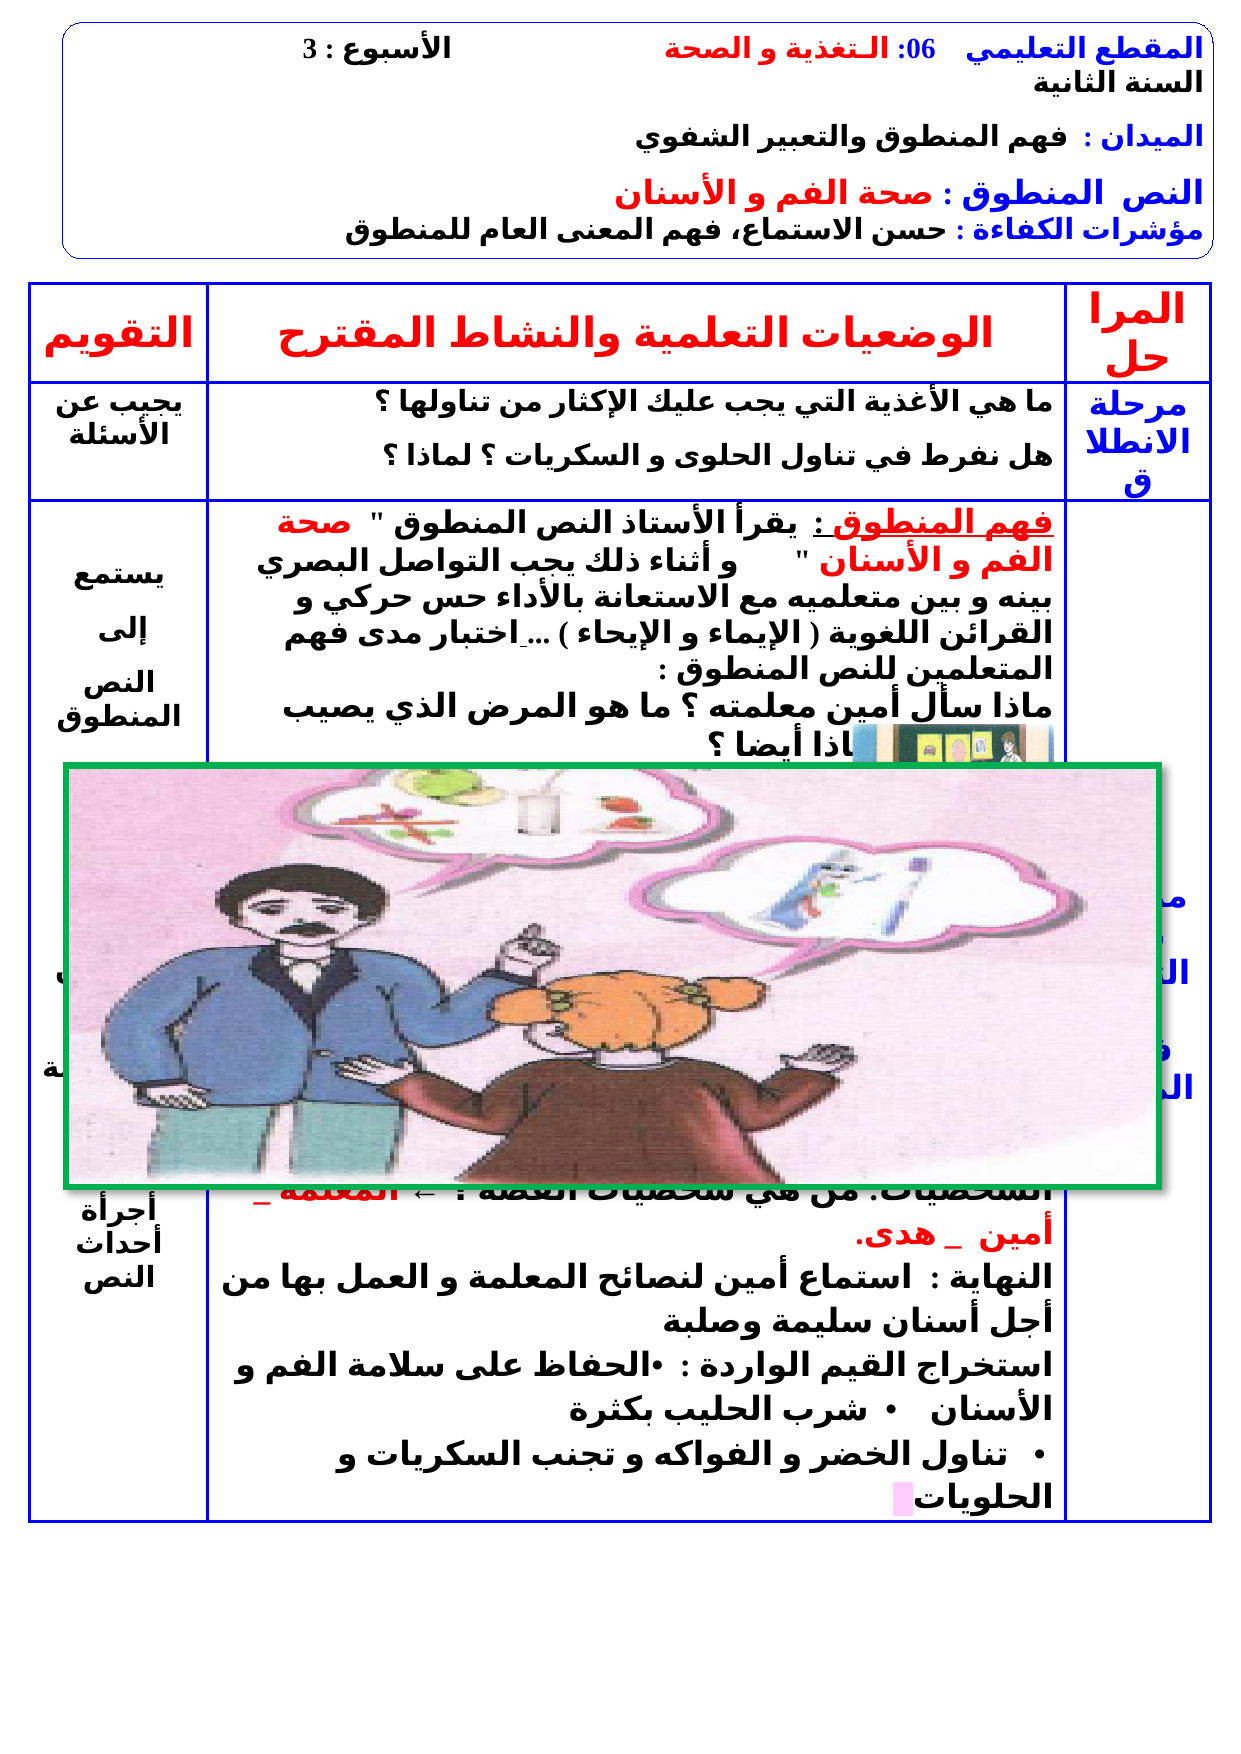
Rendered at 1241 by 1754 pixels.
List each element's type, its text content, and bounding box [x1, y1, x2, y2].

table_cell مرحلة الانطلاق [1067, 384, 1209, 499]
table_header التقويم [31, 285, 206, 381]
table_cell يستمع إلى النص المنطوق و يبدي اهتمامه يجيب عن أسئلة الفهم بإنتاج جملة بسيطة أجرأة أحداث النص [31, 502, 206, 1520]
table_header المراحل [1067, 285, 1209, 381]
table_cell مرحلة بناء التعلمات فهم المنطوق [1067, 502, 1209, 1520]
picture [69, 769, 1156, 1184]
table_cell فهم المنطوق : يقرأ الأستاذ النص المنطوق " صحة الفم و الأسنان " و أثناء ذلك يجب التواصل البصري بينه و بين متعلميه مع الاستعانة بالأداء حس حركي و القرائن اللغوية ( الإيماء و الإيحاء ) ... اختبار مدى فهم المتعلمين للنص المنطوق : ماذا سأل أمين معلمته ؟ ما هو المرض الذي يصيب الأسنان ؟ وماذا أيضا ؟ بم ننظف أسناننا ؟ متى نقوم بتنظيفها ؟ لماذا ؟ كيف نتناول وجبات الطعام ؟ ما هو مصدر الكالسيوم و الفوسفور ؟ ماذا سألت هدى معلمتها ؟ ماهي الأغذية الواجب علينا تناولها بكثرة ؟ ما هي الأطعمة الواجب إجتنابها ؟ لماذا ؟ يدعى التلاميذ لفتح الكتاب ص 126، يشاهد الصورة و يعبّر عنها ← أجراة أحداث النص: المكان: أين كان أمين ؟← في المدرسة . الشخصيات: من هي شخصيات القصة ؟ ← المعلمة _ أمين _ هدى. النهاية : استماع أمين لنصائح المعلمة و العمل بها من أجل أسنان سليمة وصلبة استخراج القيم الواردة : •الحفاظ على سلامة الفم و الأسنان • شرب الحليب بكثرة • تناول الخضر و الفواكه و تجنب السكريات و الحلويات [209, 1200, 1064, 1520]
table_header الوضعيات التعلمية والنشاط المقترح [209, 285, 1064, 381]
table_cell ما هي الأغذية التي يجب عليك الإكثار من تناولها ؟ هل نفرط في تناول الحلوى و السكريات ؟ لماذا ؟ [209, 384, 1064, 499]
picture [852, 724, 1054, 762]
table_cell فهم المنطوق : يقرأ الأستاذ النص المنطوق " صحة الفم و الأسنان " و أثناء ذلك يجب التواصل البصري بينه و بين متعلميه مع الاستعانة بالأداء حس حركي و القرائن اللغوية ( الإيماء و الإيحاء ) ... اختبار مدى فهم المتعلمين للنص المنطوق : ماذا سأل أمين معلمته ؟ ما هو المرض الذي يصيب الأسنان ؟ وماذا أيضا ؟ بم ننظف أسناننا ؟ متى نقوم بتنظيفها ؟ لماذا ؟ كيف نتناول وجبات الطعام ؟ ما هو مصدر الكالسيوم و الفوسفور ؟ ماذا سألت هدى معلمتها ؟ ماهي الأغذية الواجب علينا تناولها بكثرة ؟ ما هي الأطعمة الواجب إجتنابها ؟ لماذا ؟ يدعى التلاميذ لفتح الكتاب ص 126، يشاهد الصورة و يعبّر عنها ← أجراة أحداث النص: المكان: أين كان أمين ؟← في المدرسة . الشخصيات: من هي شخصيات القصة ؟ ← المعلمة _ أمين _ هدى. النهاية : استماع أمين لنصائح المعلمة و العمل بها من أجل أسنان سليمة وصلبة استخراج القيم الواردة : •الحفاظ على سلامة الفم و الأسنان • شرب الحليب بكثرة • تناول الخضر و الفواكه و تجنب السكريات و الحلويات [209, 502, 1064, 761]
table_cell يجيب عن الأسئلة [31, 384, 206, 499]
